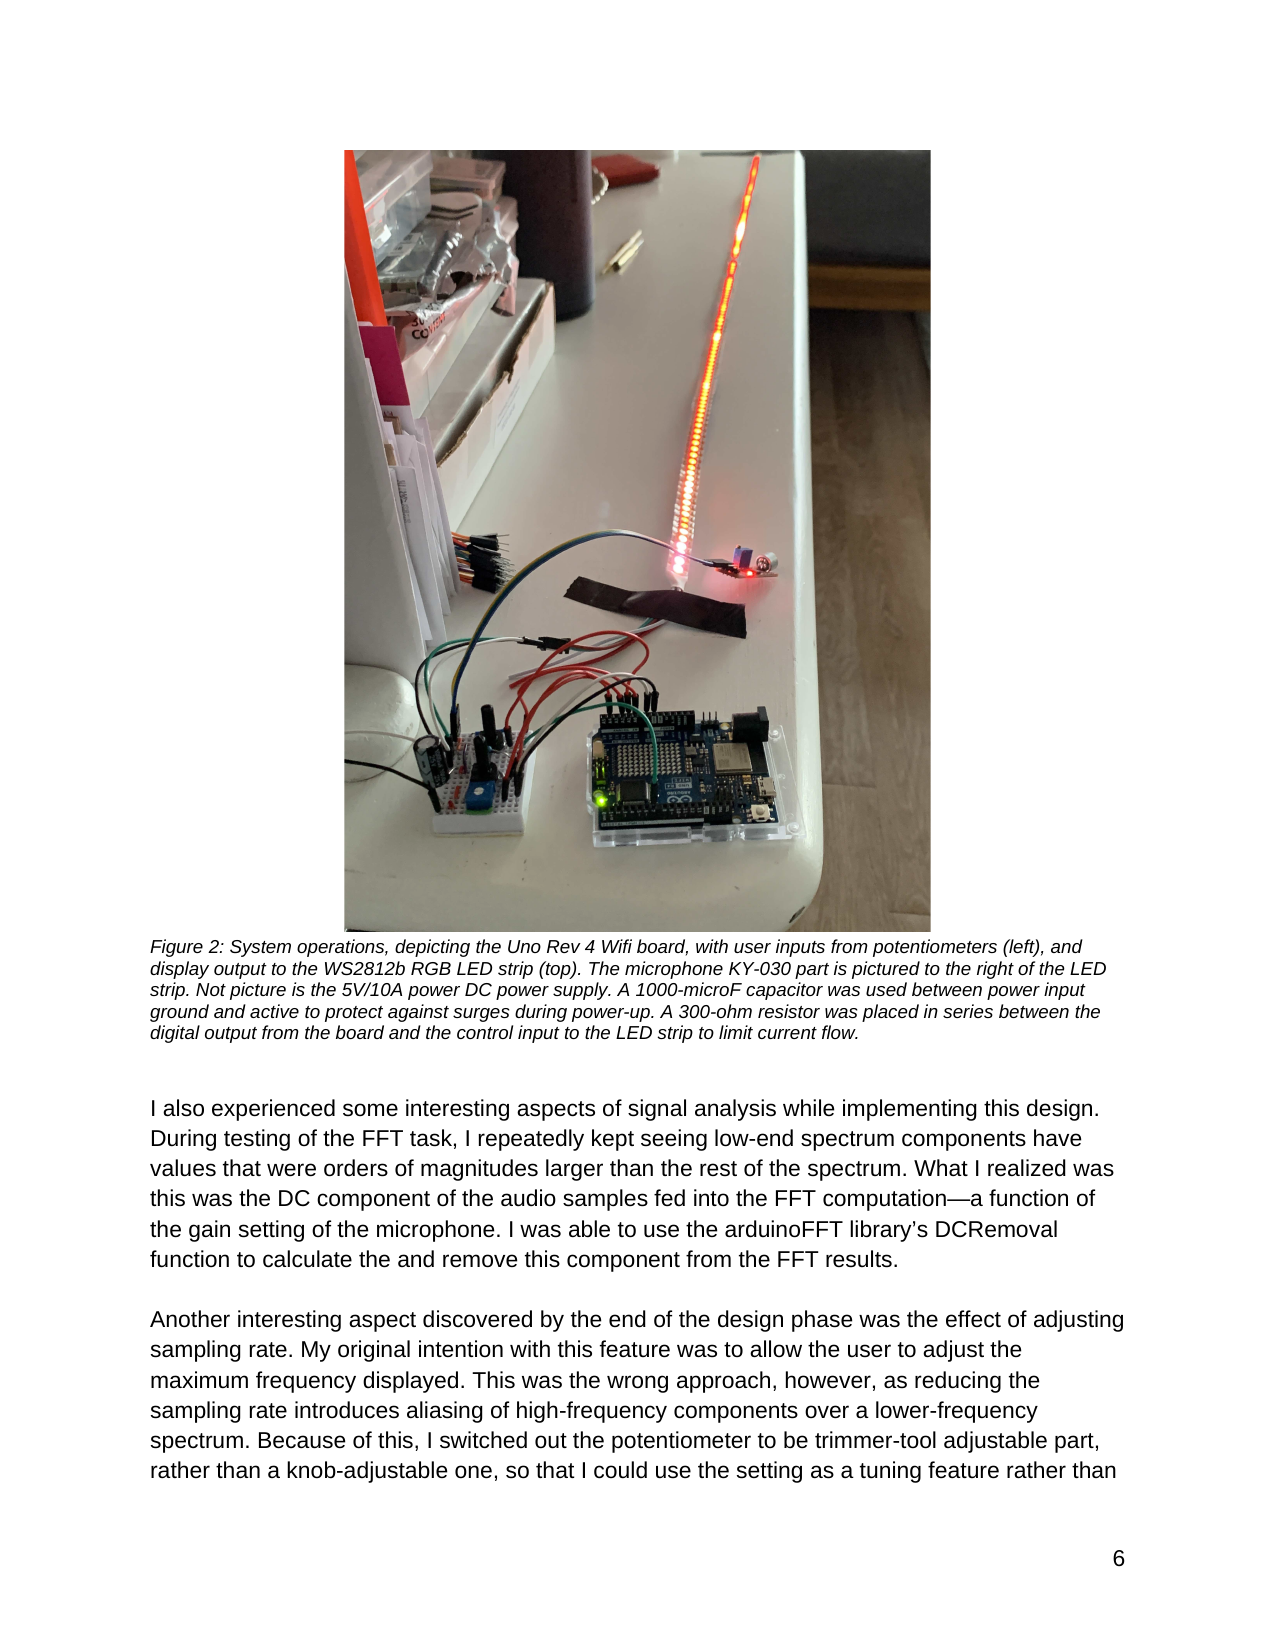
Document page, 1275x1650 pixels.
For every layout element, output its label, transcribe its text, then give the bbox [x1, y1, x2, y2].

text I also experienced some interesting aspects of signal analysis while implementing this design. During testing of the FFT task, I repeatedly kept seeing low-end spectrum components have values that were orders of magnitudes larger than the rest of the spectrum. What I realized was this was the DC component of the audio samples fed into the FFT computation—a function of the gain setting of the microphone. I was able to use the arduinoFFT library’s DCRemoval function to calculate the and remove this component from the FFT results. [150, 1095, 1125, 1272]
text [150, 1306, 1125, 1483]
picture [344, 150, 931, 932]
text Figure 2: System operations, depicting the Uno Rev 4 Wifi board, with user inputs from potentiometers (left), and display output to the WS2812b RGB LED strip (top). The microphone KY-030 part is pictured to the right of the LED strip. Not picture is the 5V/10A power DC power supply. A 1000-microF capacitor was used between power input ground and active to protect against surges during power-up. A 300-ohm resistor was placed in series between the digital output from the board and the control input to the LED strip to limit current flow. [150, 936, 1125, 1044]
